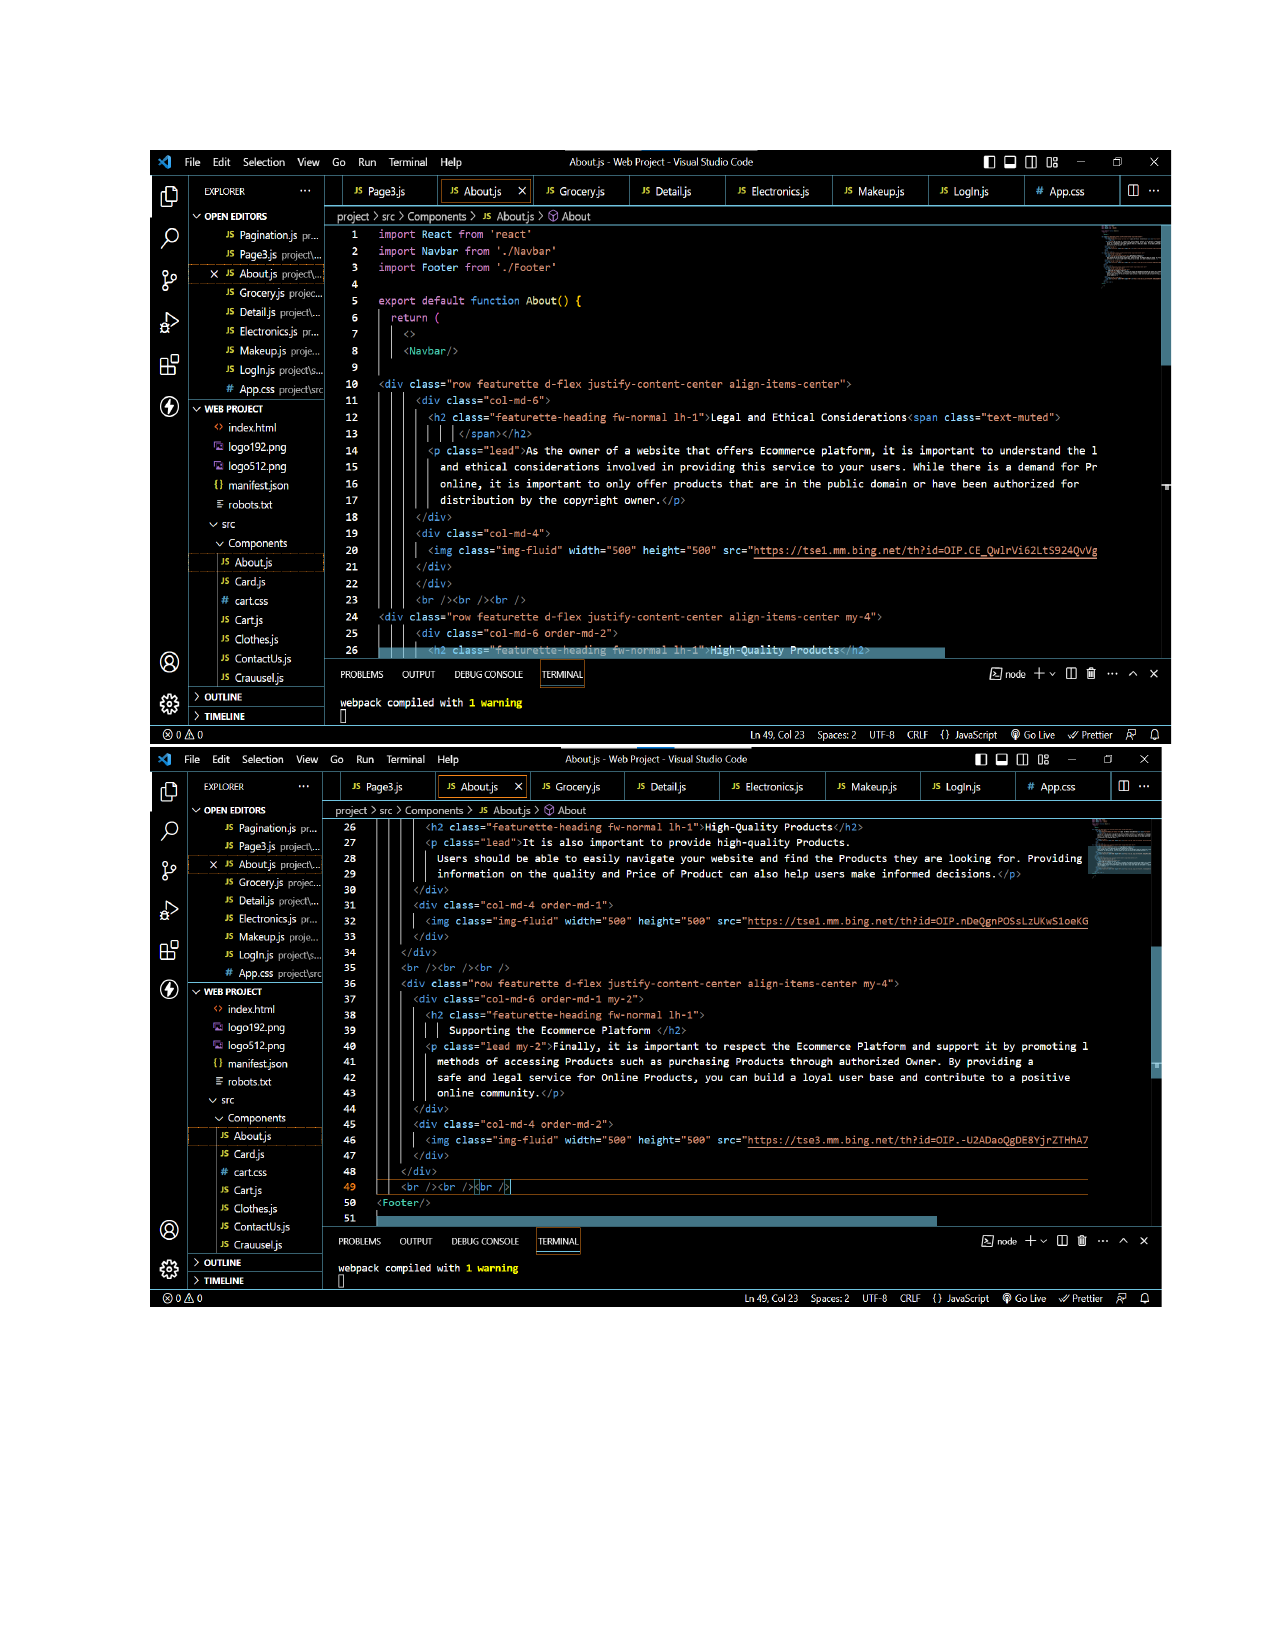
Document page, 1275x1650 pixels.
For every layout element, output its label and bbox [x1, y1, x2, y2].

picture [150, 150, 1172, 744]
picture [150, 747, 1162, 1307]
